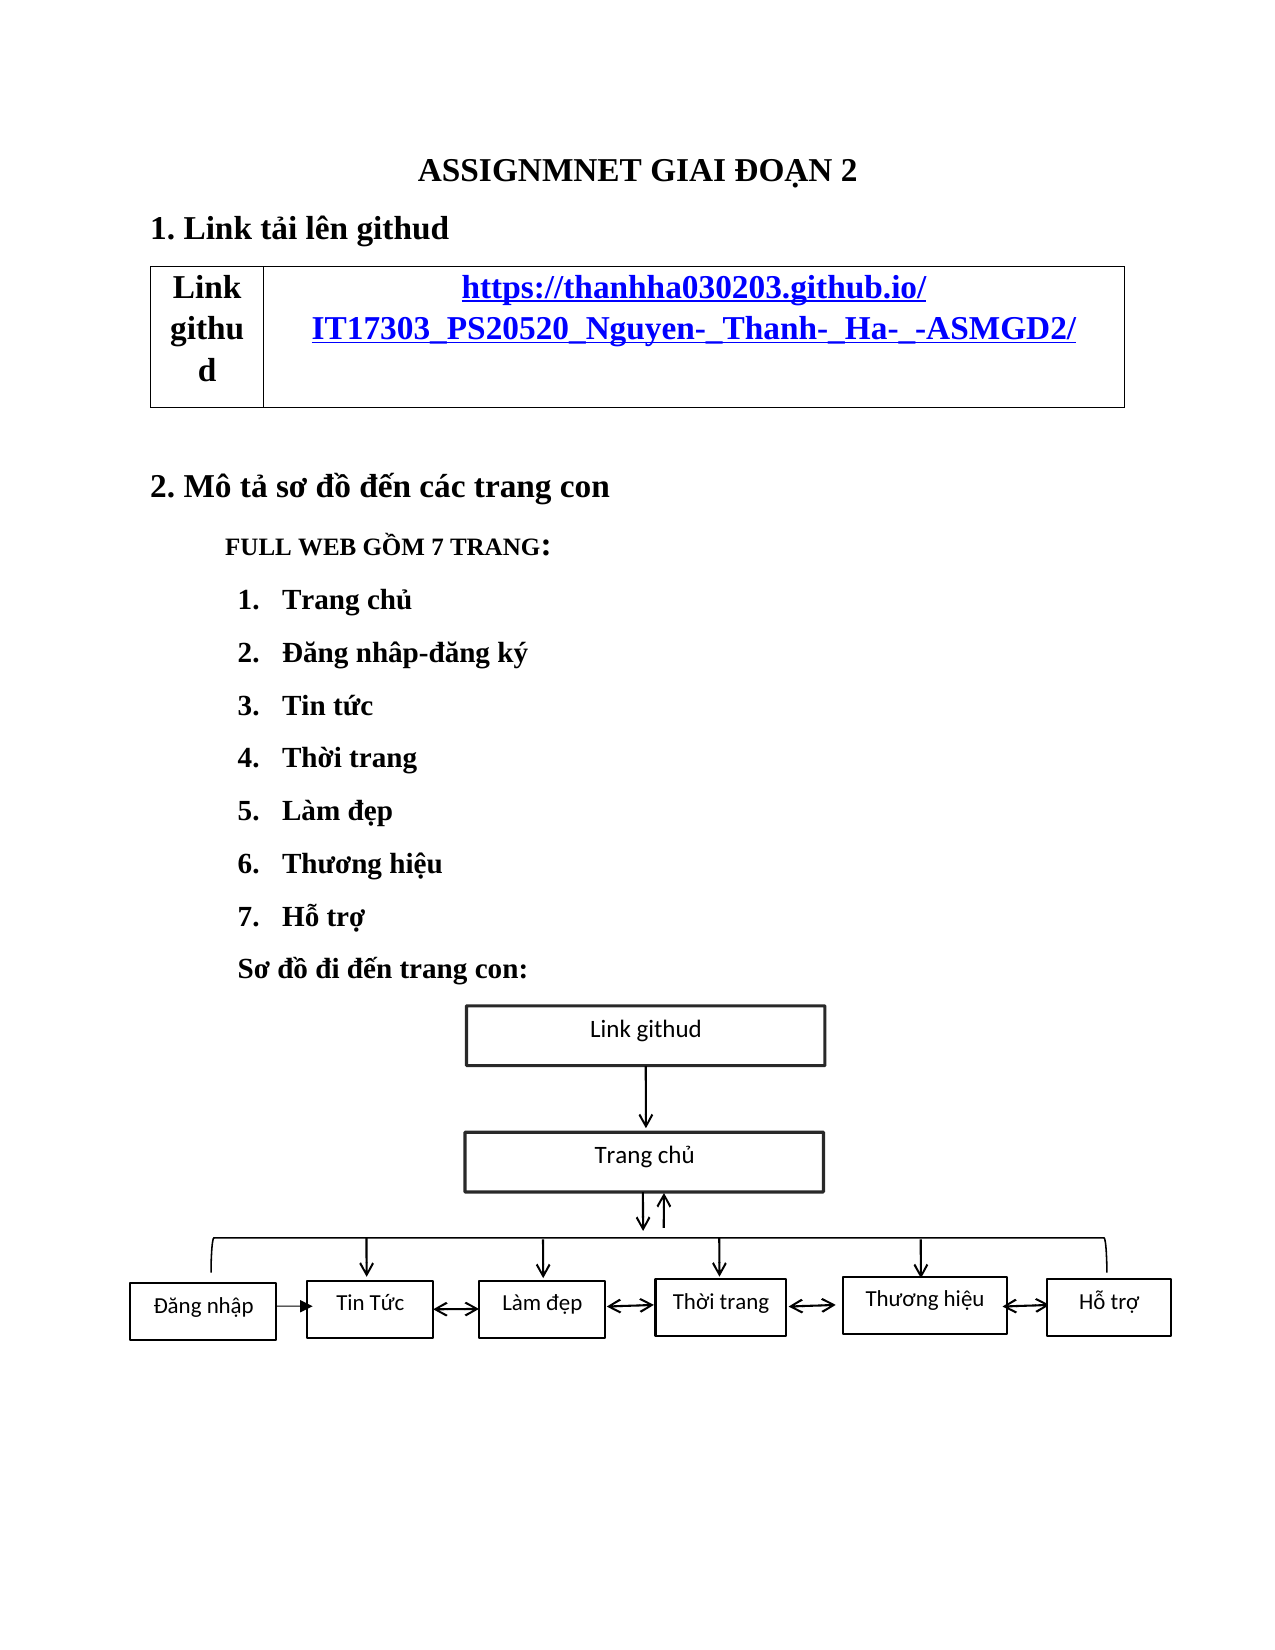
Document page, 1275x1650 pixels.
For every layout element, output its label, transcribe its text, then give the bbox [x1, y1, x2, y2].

list Tin tức [237, 688, 1125, 721]
text ASSIGNMNET GIAI ĐOẠN 2 [150, 150, 1125, 188]
text FULL WEB GỒM 7 TRANG: [150, 524, 1125, 562]
list Thời trang [237, 740, 1125, 774]
list Làm đẹp [237, 793, 1125, 827]
list Đăng nhâp-đăng ký [237, 635, 1125, 668]
list Trang chủ [237, 582, 1125, 616]
text Sơ đồ đi đến trang con: [237, 952, 1125, 985]
list Hỗ trợ [237, 899, 1125, 932]
table_header https://thanhha030203.github.io/IT17303_PS20520_Nguyen-_Thanh-_Ha-_-ASMGD2/ [264, 267, 1124, 407]
list Link tải lên githud [150, 208, 1125, 246]
list Thương hiệu [237, 846, 1125, 879]
table_header Link githud [151, 267, 263, 407]
list Mô tả sơ đồ đến các trang con [150, 466, 1125, 504]
